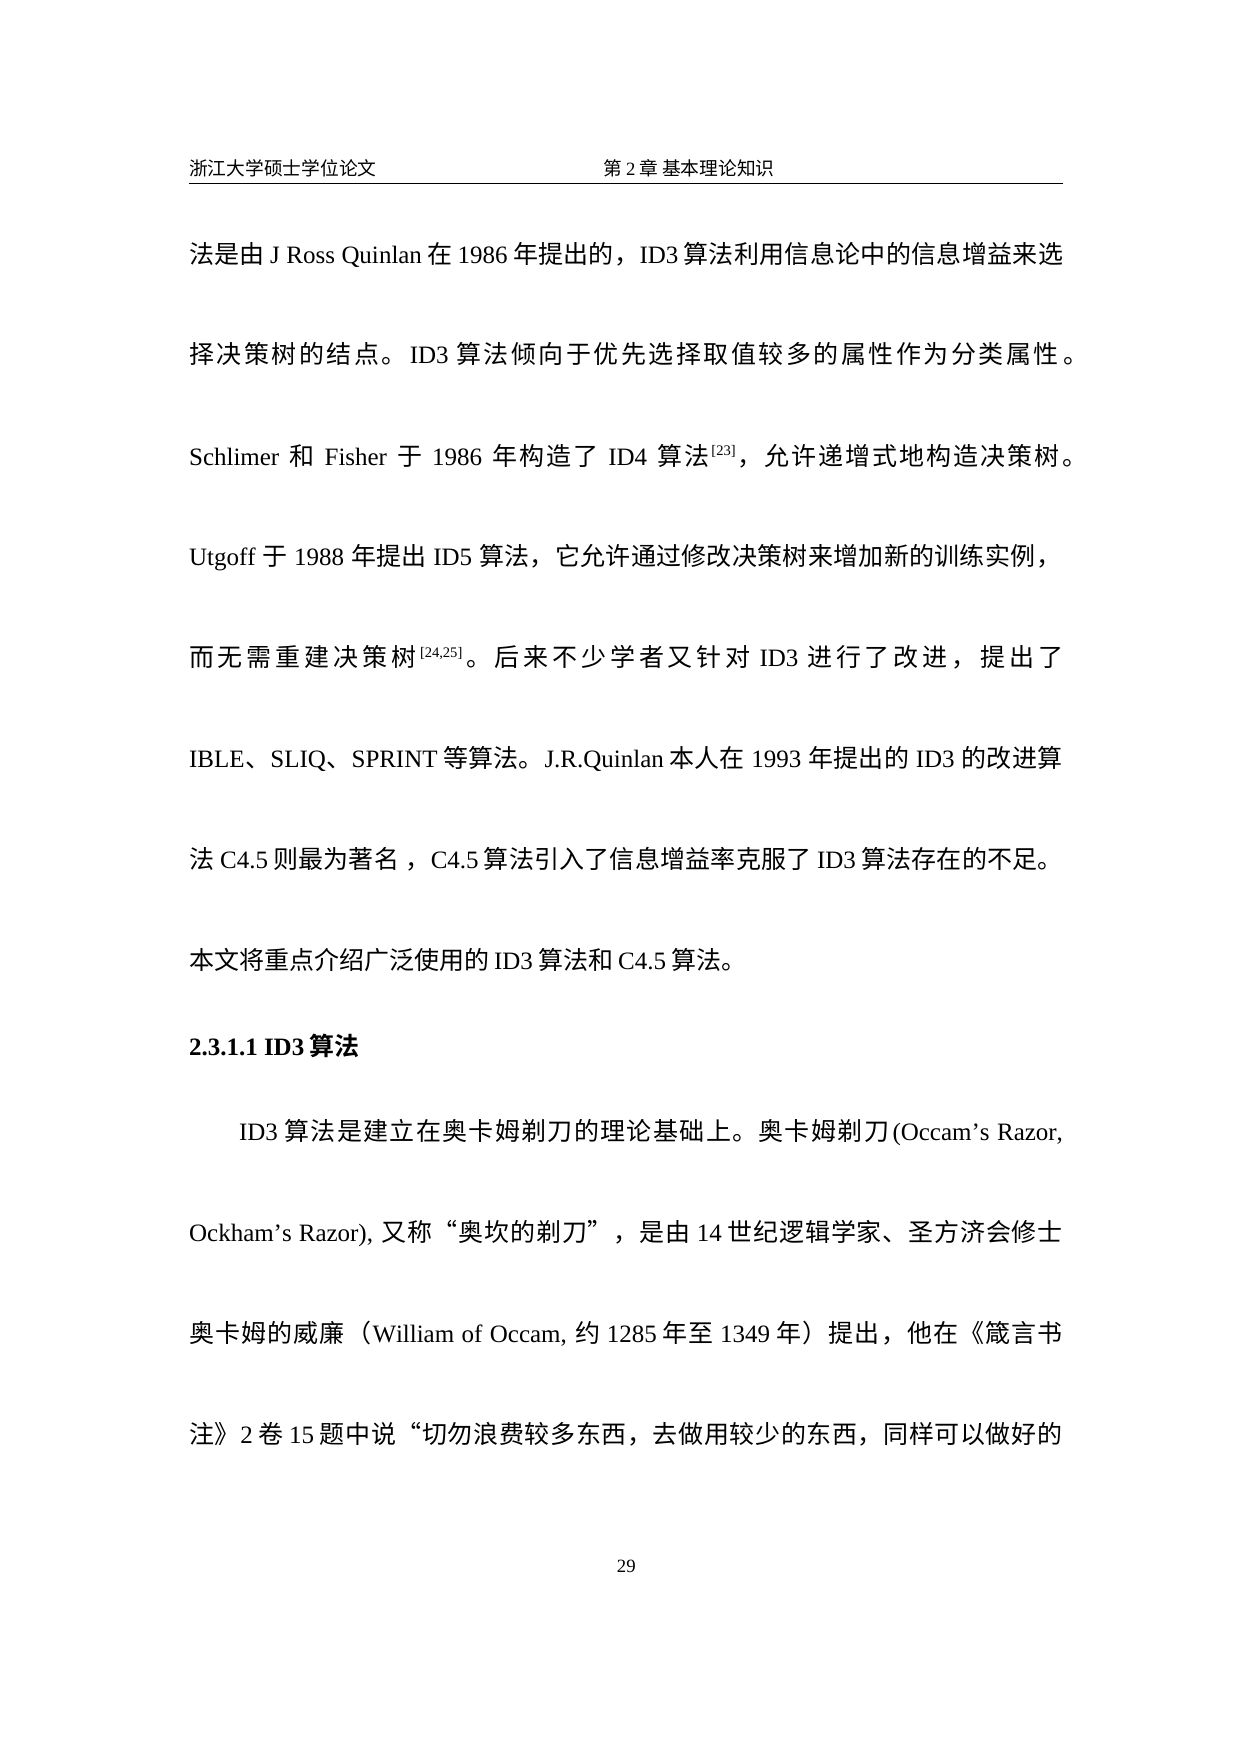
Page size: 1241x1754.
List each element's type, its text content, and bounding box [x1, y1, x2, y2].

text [189, 218, 1063, 992]
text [189, 1096, 1063, 1466]
text 2.3.1.1 ID3算法 [189, 1011, 1063, 1078]
